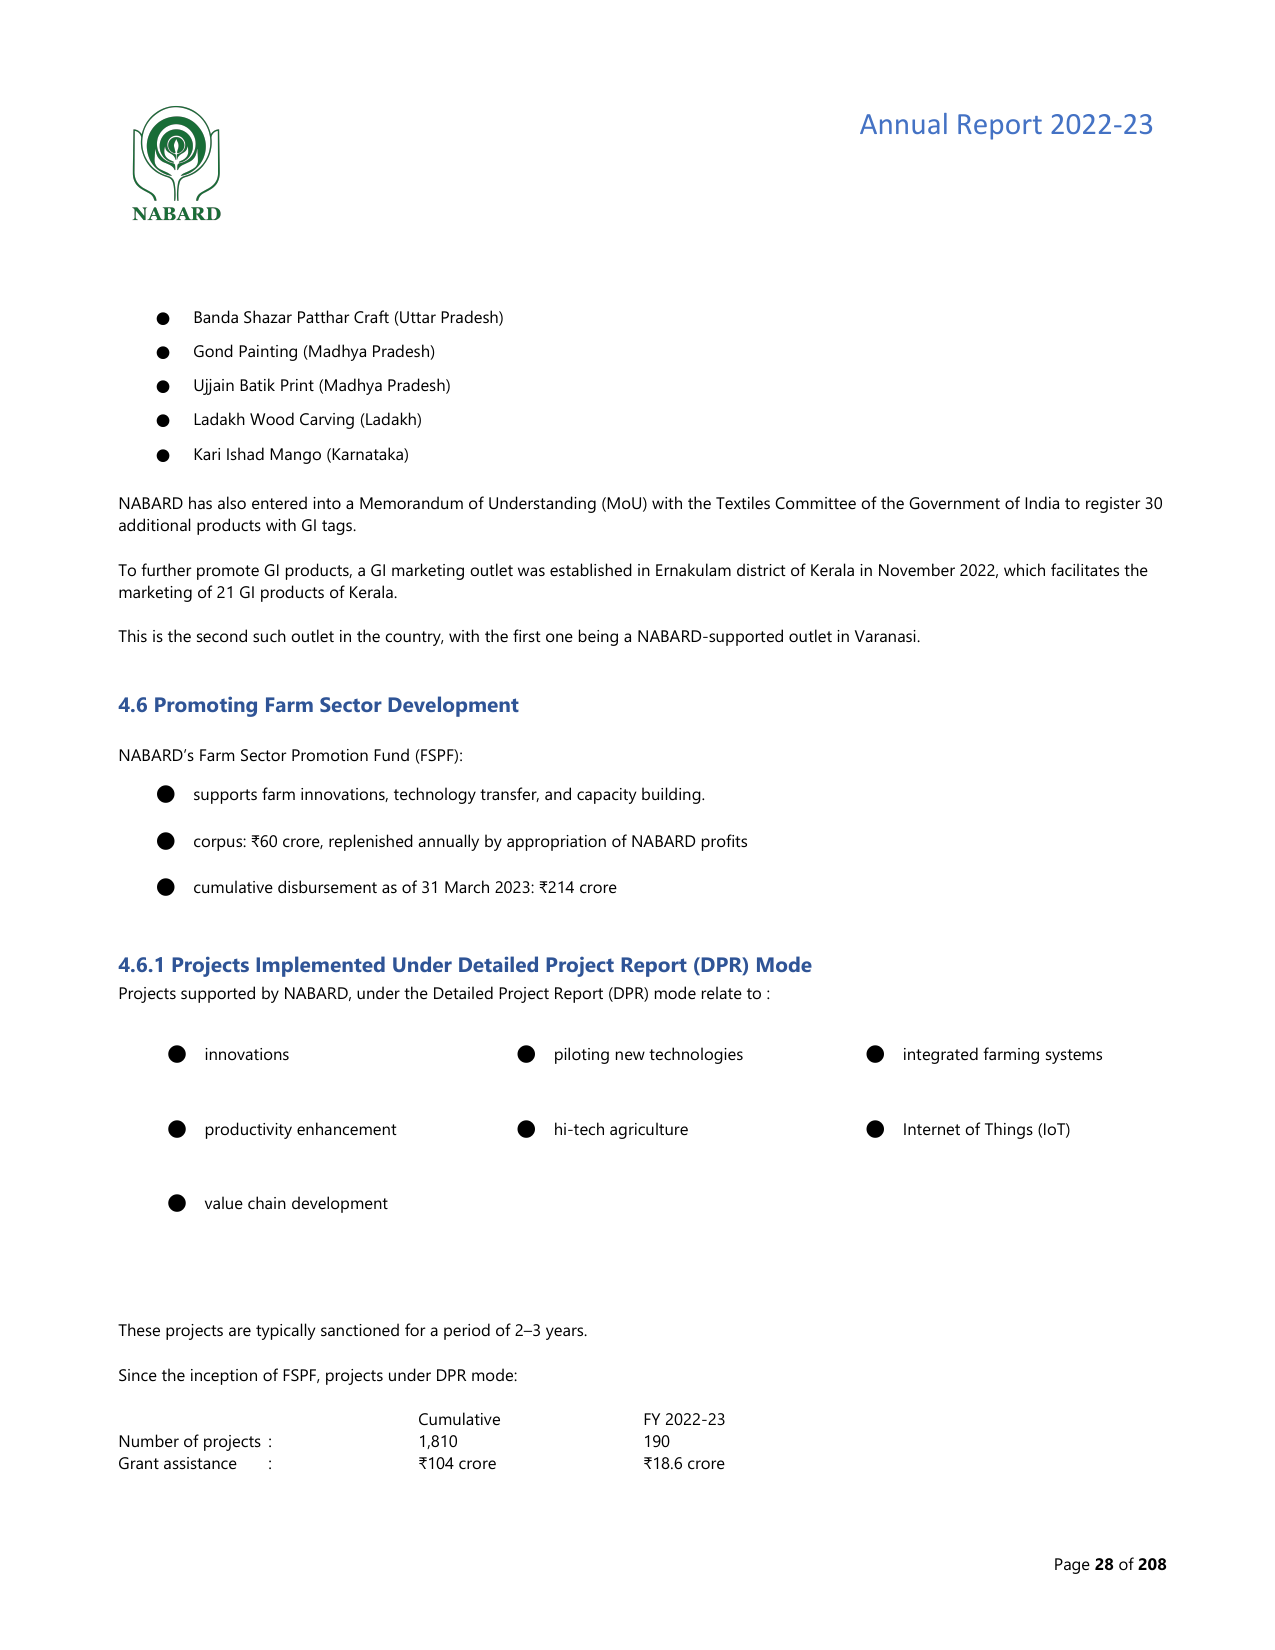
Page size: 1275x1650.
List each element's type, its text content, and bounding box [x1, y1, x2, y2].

subtitle 4.6.1 Projects Implemented Under Detailed Project Report (DPR) Mode [118, 950, 1167, 978]
text Since the inception of FSPF, projects under DPR mode: [118, 1363, 1167, 1385]
list corpus: ₹60 crore, replenished annually by appropriation of NABARD profits [156, 813, 1167, 860]
text To further promote GI products, a GI marketing outlet was established in Ernakulam district of Kerala in November 2022, which facilitates the marketing of 21 GI products of Kerala. [118, 558, 1167, 602]
text This is the second such outlet in the country, with the first one being a NABARD-supported outlet in Varanasi. [118, 625, 1167, 647]
list Gond Painting (Madhya Pradesh) [156, 333, 1167, 367]
subtitle 4.6 Promoting Farm Sector Development [118, 690, 1167, 718]
text These projects are typically sanctioned for a period of 2–3 years. [118, 1318, 1167, 1341]
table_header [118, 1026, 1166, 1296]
list Kari Ishad Mango (Karnataka) [156, 435, 1167, 469]
list Ladakh Wood Carving (Ladakh) [156, 401, 1167, 435]
list Banda Shazar Patthar Craft (Uttar Pradesh) [156, 298, 1167, 333]
list cumulative disbursement as of 31 March 2023: ₹214 crore [156, 860, 1167, 907]
picture [129, 104, 224, 222]
text Projects supported by NABARD, under the Detailed Project Report (DPR) mode relate to : [118, 982, 1167, 1004]
text Grant assistance : ₹104 crore ₹18.6 crore [118, 1452, 1167, 1474]
text NABARD has also entered into a Memorandum of Understanding (MoU) with the Textiles Committee of the Government of India to register 30 additional products with GI tags. [118, 492, 1167, 536]
list supports farm innovations, technology transfer, and capacity building. [156, 766, 1167, 813]
list Ujjain Batik Print (Madhya Pradesh) [156, 367, 1167, 401]
text Cumulative FY 2022-23 [118, 1407, 1167, 1429]
text Number of projects : 1,810 190 [118, 1429, 1167, 1452]
text NABARD’s Farm Sector Promotion Fund (FSPF): [118, 744, 1167, 766]
